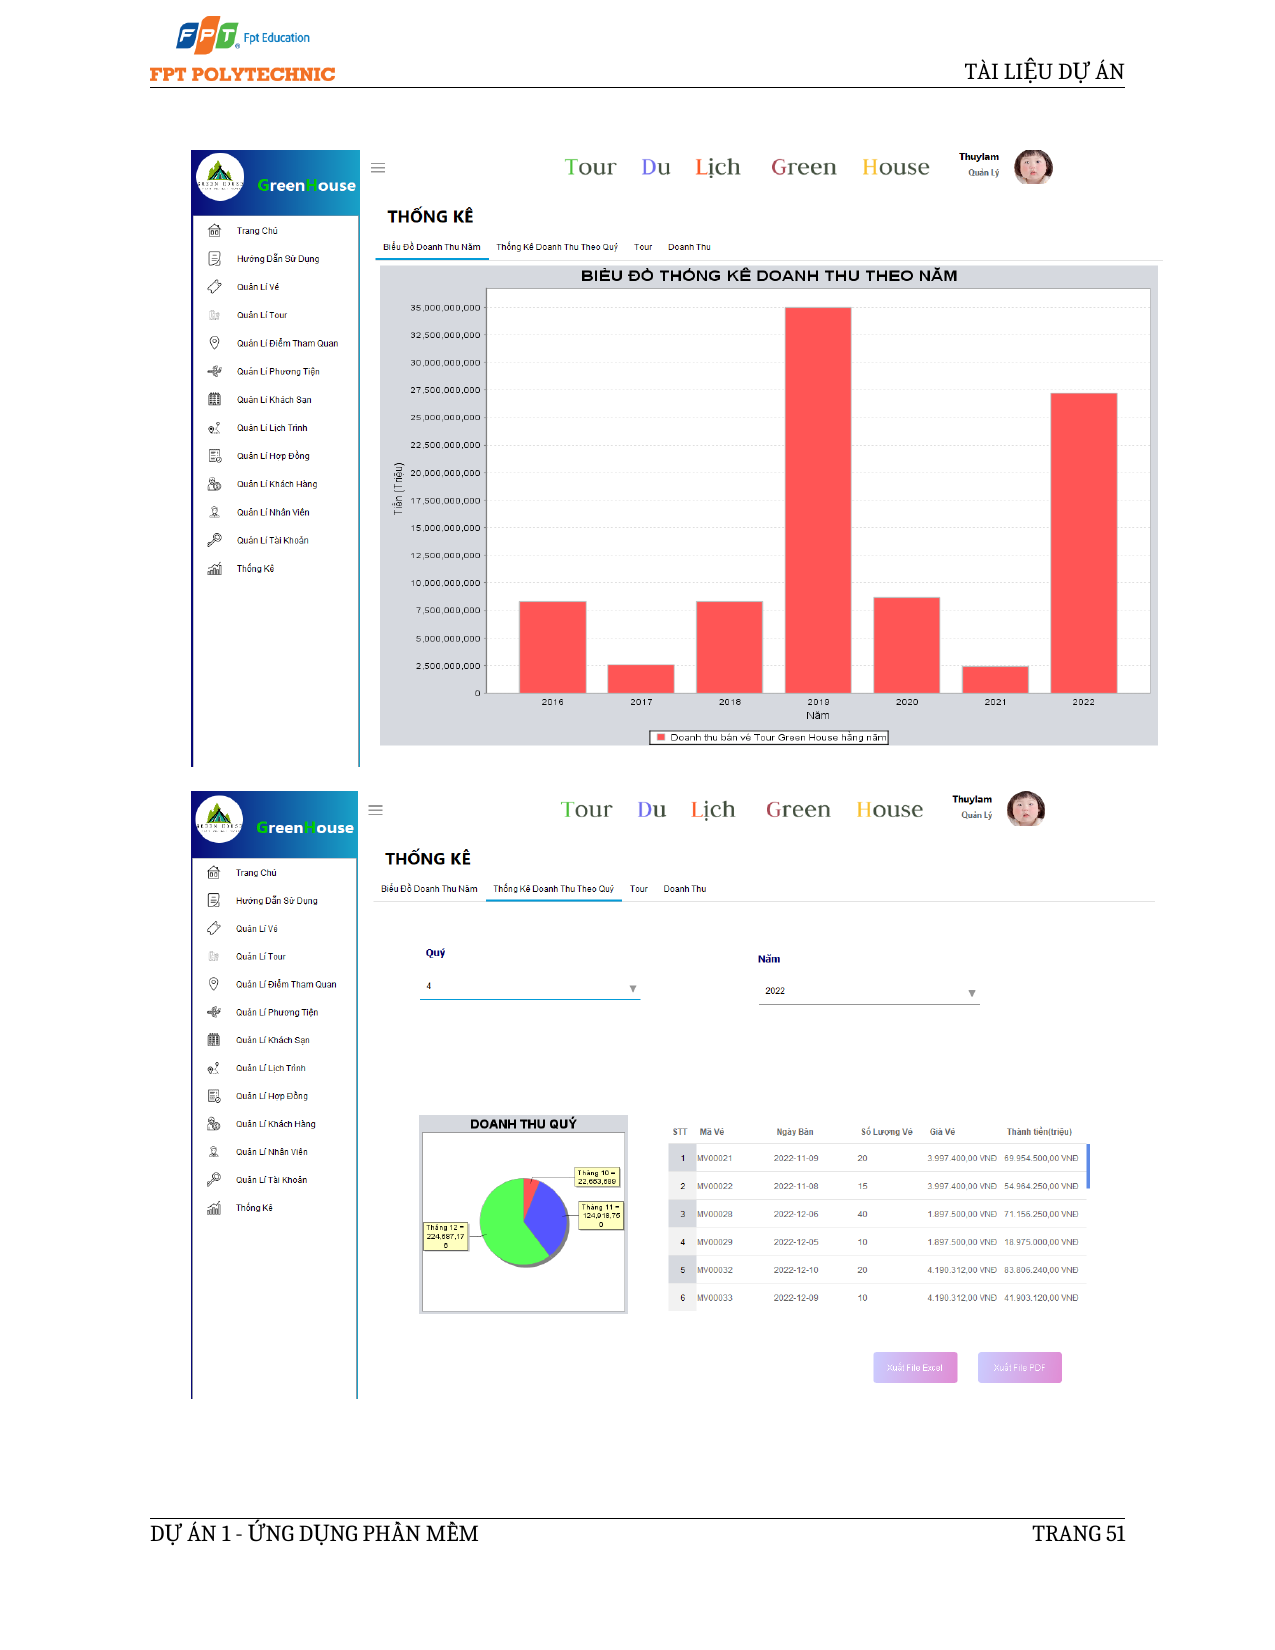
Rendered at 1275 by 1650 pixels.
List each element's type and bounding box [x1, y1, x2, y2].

picture [191, 150, 1167, 767]
picture [191, 791, 1167, 1399]
picture [150, 16, 337, 81]
